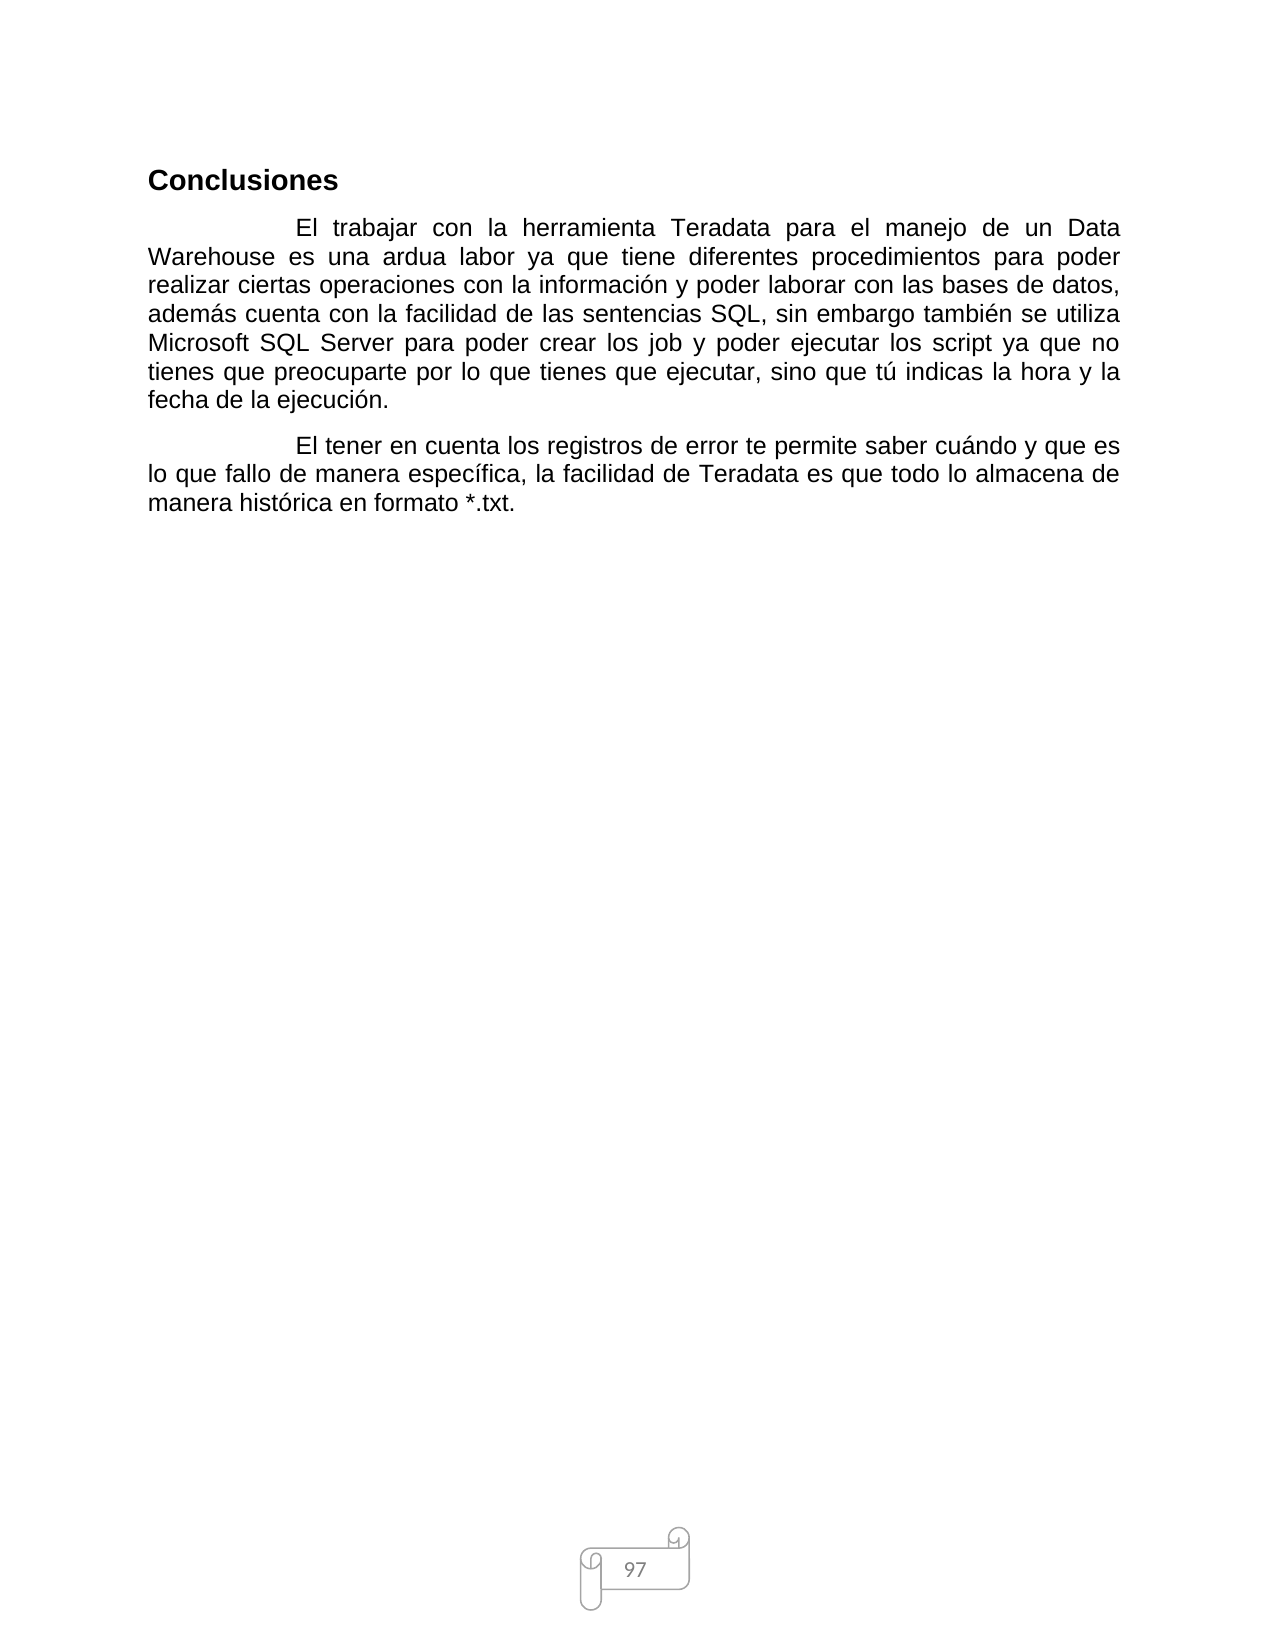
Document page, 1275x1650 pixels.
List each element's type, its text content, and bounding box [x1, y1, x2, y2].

text El tener en cuenta los registros de error te permite saber cuándo y que es lo que fallo de manera específica, la facilidad de Teradata es que todo lo almacena de manera histórica en formato *.txt. [148, 431, 1122, 517]
text Conclusiones [148, 162, 1122, 196]
text El trabajar con la herramienta Teradata para el manejo de un Data Warehouse es una ardua labor ya que tiene diferentes procedimientos para poder realizar ciertas operaciones con la información y poder laborar con las bases de datos, además cuenta con la facilidad de las sentencias SQL, sin embargo también se utiliza Microsoft SQL Server para poder crear los job y poder ejecutar los script ya que no tienes que preocuparte por lo que tienes que ejecutar, sino que tú indicas la hora y la fecha de la ejecución. [148, 213, 1122, 414]
